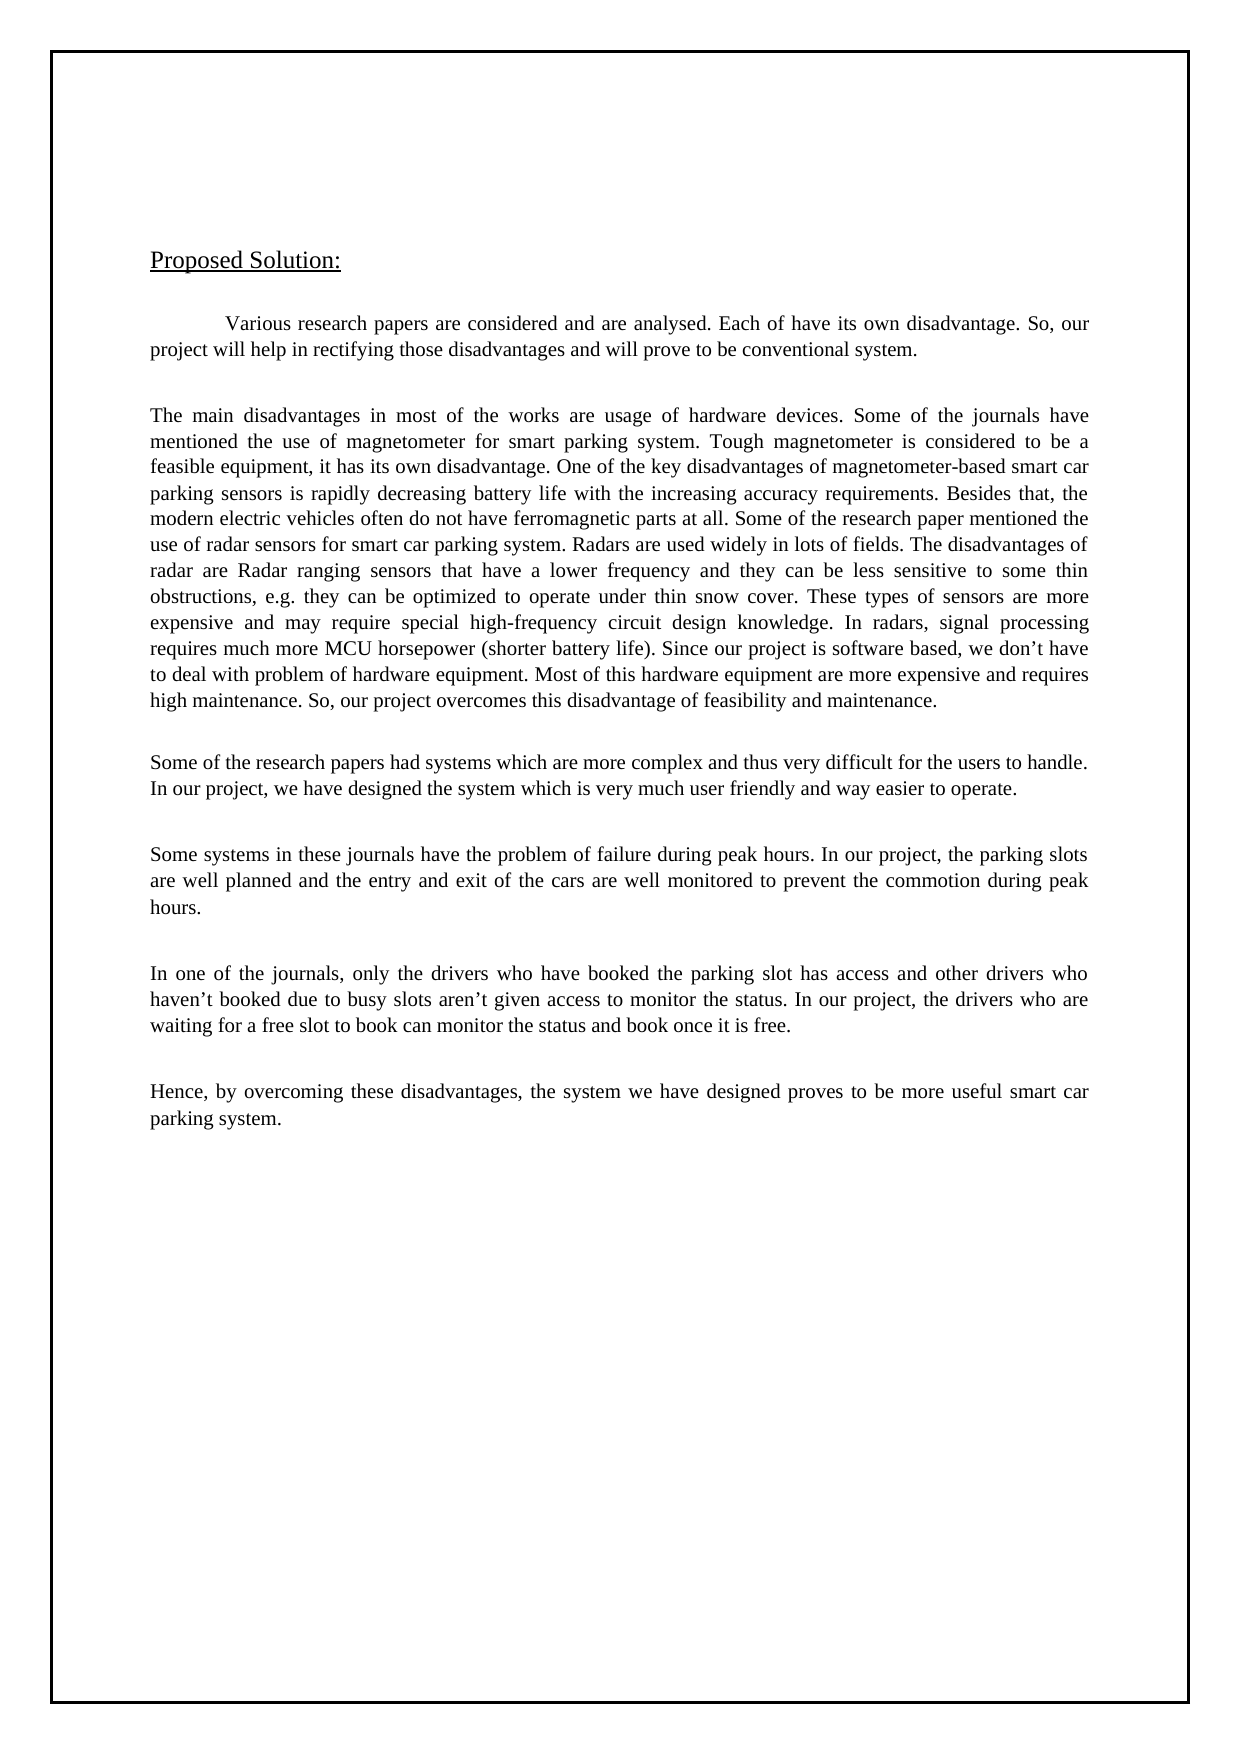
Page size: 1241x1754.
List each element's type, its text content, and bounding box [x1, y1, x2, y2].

text Hence, by overcoming these disadvantages, the system we have designed proves to be more useful smart car parking system. [150, 1079, 1090, 1129]
text Some of the research papers had systems which are more complex and thus very difficult for the users to handle. In our project, we have designed the system which is very much user friendly and way easier to operate. [150, 749, 1090, 800]
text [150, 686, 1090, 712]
text Various research papers are considered and are analysed. Each of have its own disadvantage. So, our project will help in rectifying those disadvantages and will prove to be conventional system. [150, 310, 1090, 361]
text In one of the journals, only the drivers who have booked the parking slot has access and other drivers who haven’t booked due to busy slots aren’t given access to monitor the status. In our project, the drivers who are waiting for a free slot to book can monitor the status and book once it is free. [150, 960, 1090, 1037]
text Some systems in these journals have the problem of failure during peak hours. In our project, the parking slots are well planned and the entry and exit of the cars are well monitored to prevent the commotion during peak hours. [150, 842, 1090, 919]
text Proposed Solution: [150, 245, 1090, 274]
